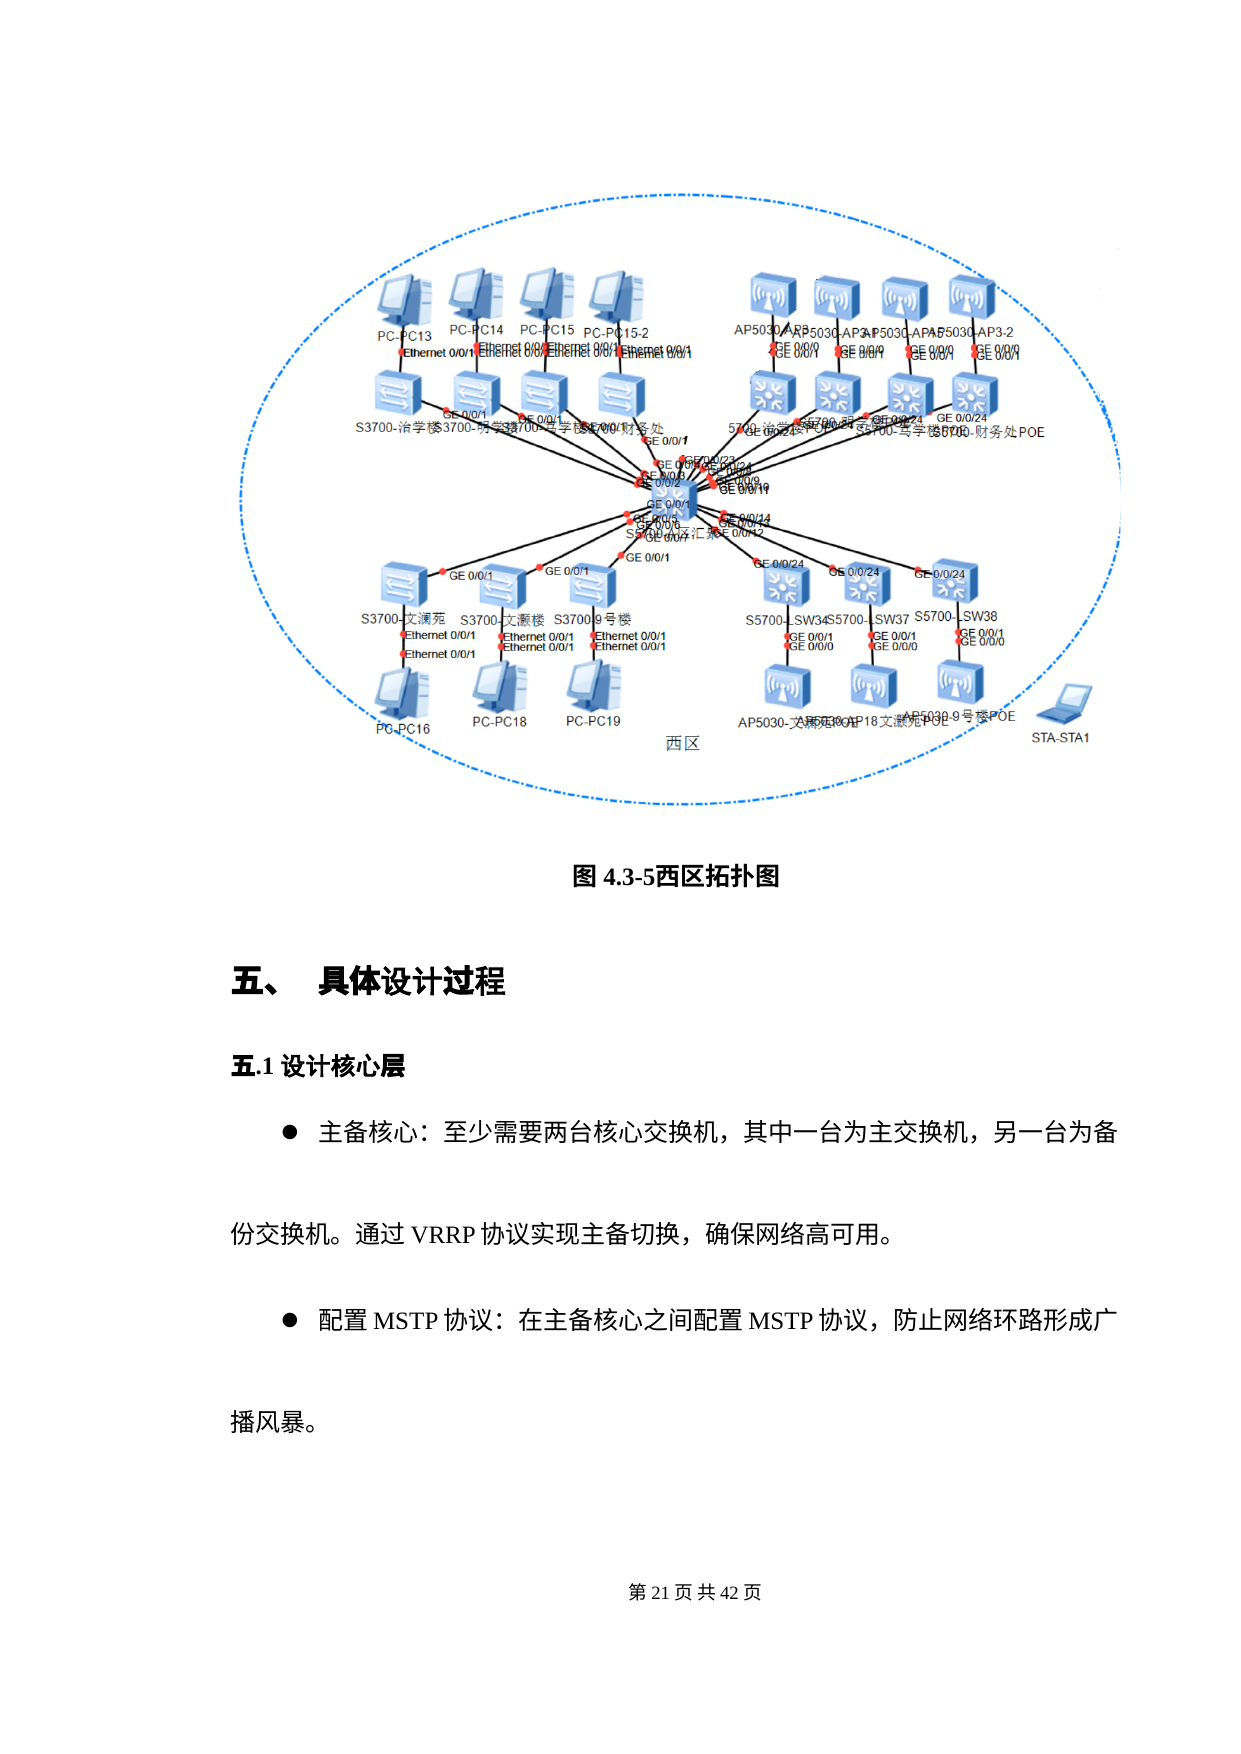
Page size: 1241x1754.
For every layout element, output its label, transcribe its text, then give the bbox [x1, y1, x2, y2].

picture [230, 192, 1121, 816]
list 配置MSTP协议：在主备核心之间配置MSTP协议，防止网络环路形成广播风暴。 [230, 1285, 1122, 1454]
subtitle 具体设计过程 [230, 944, 1122, 1012]
text 图 4.3-5西区拓扑图 [230, 841, 1122, 909]
list 主备核心：至少需要两台核心交换机，其中一台为主交换机，另一台为备份交换机。通过VRRP协议实现主备切换，确保网络高可用。 [230, 1097, 1122, 1267]
subtitle 设计核心层 [230, 1048, 1122, 1082]
